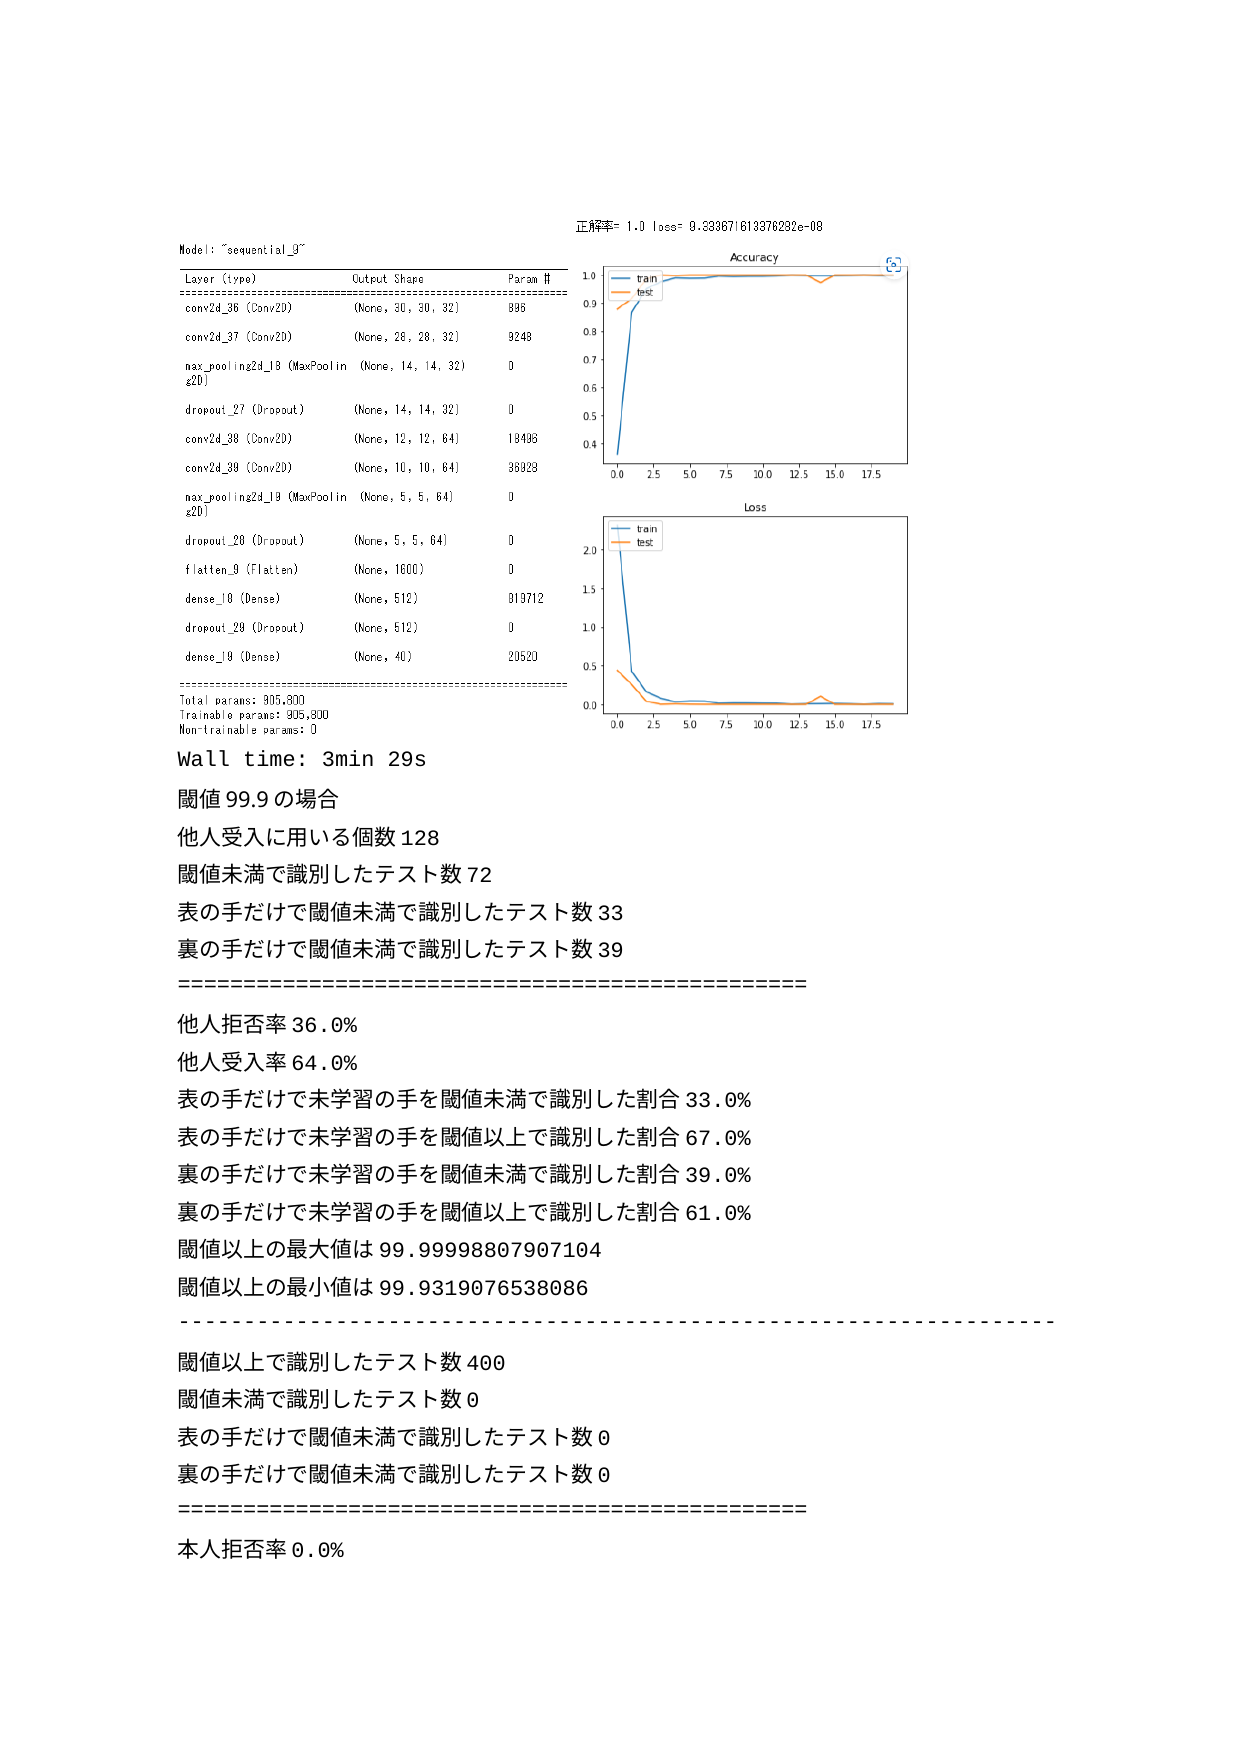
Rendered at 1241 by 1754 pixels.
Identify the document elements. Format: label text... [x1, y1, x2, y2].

picture [177, 239, 568, 740]
text 他人拒否率36.0% [177, 1004, 1063, 1042]
text 他人受入に用いる個数128 [177, 817, 1063, 854]
text ------------------------------------------------------------------- [177, 1304, 1063, 1342]
picture [573, 219, 920, 740]
text 閾値未満で識別したテスト数72 [177, 854, 1063, 892]
text 閾値以上の最大値は99.99998807907104 [177, 1229, 1063, 1267]
text ================================================ [177, 1492, 1063, 1529]
text 表の手だけで未学習の手を閾値以上で識別した割合67.0% [177, 1117, 1063, 1154]
text Wall time: 3min 29s [177, 742, 1063, 779]
text 裏の手だけで閾値未満で識別したテスト数39 [177, 929, 1063, 967]
text 閾値以上の最小値は99.9319076538086 [177, 1267, 1063, 1304]
text 閾値99.9の場合 [177, 779, 1063, 817]
text 裏の手だけで未学習の手を閾値未満で識別した割合39.0% [177, 1154, 1063, 1192]
text 閾値未満で識別したテスト数0 [177, 1379, 1063, 1417]
text 表の手だけで閾値未満で識別したテスト数0 [177, 1417, 1063, 1454]
text 裏の手だけで未学習の手を閾値以上で識別した割合61.0% [177, 1192, 1063, 1229]
text ================================================ [177, 967, 1063, 1004]
text 表の手だけで未学習の手を閾値未満で識別した割合33.0% [177, 1079, 1063, 1117]
text 他人受入率64.0% [177, 1042, 1063, 1079]
text 裏の手だけで閾値未満で識別したテスト数0 [177, 1454, 1063, 1492]
text 閾値以上で識別したテスト数400 [177, 1342, 1063, 1379]
text 表の手だけで閾値未満で識別したテスト数33 [177, 892, 1063, 929]
text 本人拒否率0.0% [177, 1529, 1063, 1567]
